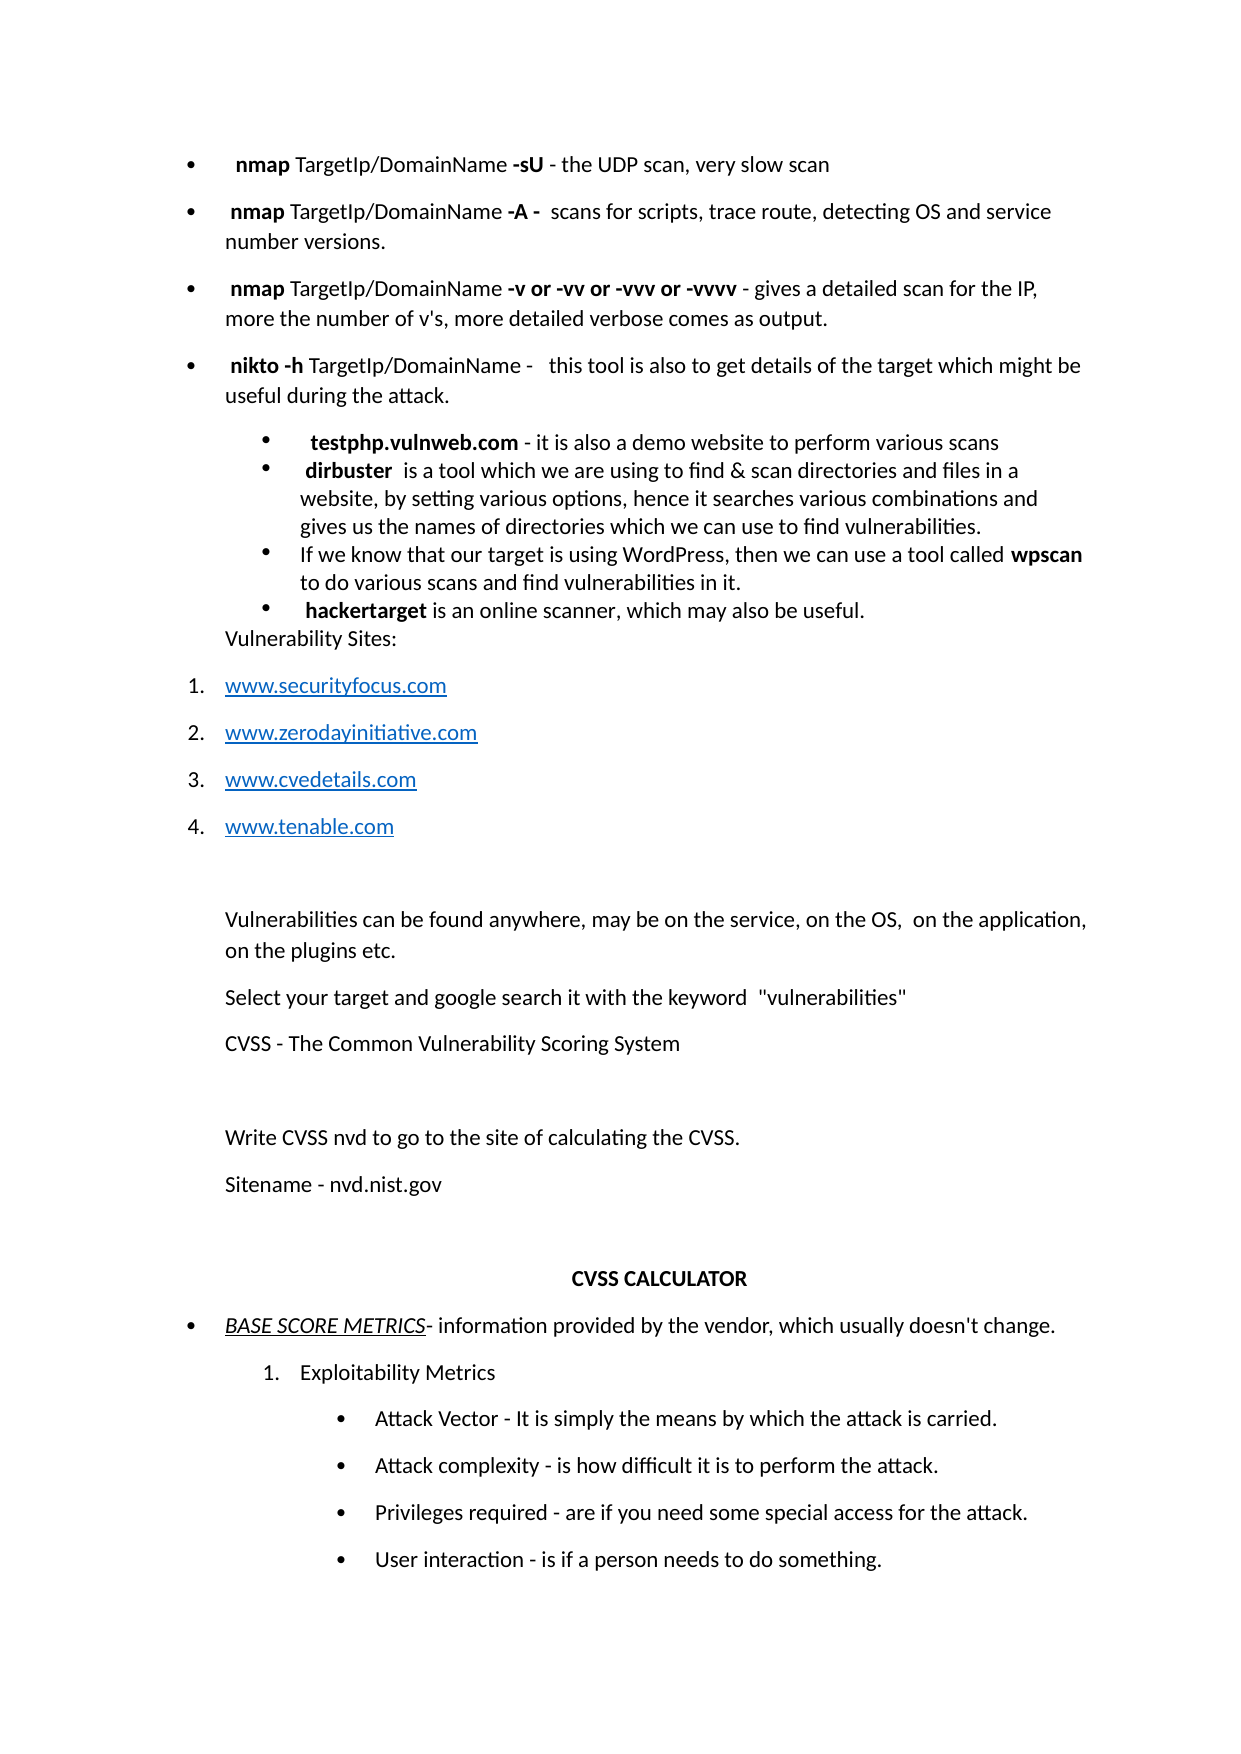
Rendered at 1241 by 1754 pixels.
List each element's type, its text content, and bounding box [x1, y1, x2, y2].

list User interaction - is if a person needs to do something. [337, 1545, 1090, 1573]
text Write CVSS nvd to go to the site of calculating the CVSS. [225, 1123, 1090, 1151]
list nmap TargetIp/DomainName -A - scans for scripts, trace route, detecting OS and service number versions. [187, 197, 1090, 255]
text Select your target and google search it with the keyword "vulnerabilities" [225, 983, 1090, 1011]
text Sitename - nvd.nist.gov [225, 1170, 1090, 1198]
list www.securityfocus.com [187, 671, 1090, 699]
text Vulnerability Sites: [225, 624, 1090, 652]
text Vulnerabilities can be found anywhere, may be on the service, on the OS, on the application, on the plugins etc. [225, 906, 1090, 964]
list Attack Vector - It is simply the means by which the attack is carried. [337, 1404, 1090, 1432]
list dirbuster is a tool which we are using to find & scan directories and files in a website, by setting various options, hence it searches various combinations and gives us the names of directories which we can use to find vulnerabilities. [262, 456, 1090, 540]
text CVSS CALCULATOR [225, 1264, 1090, 1292]
list testphp.vulnweb.com - it is also a demo website to perform various scans [262, 428, 1090, 456]
list Privileges required - are if you need some special access for the attack. [337, 1498, 1090, 1526]
list hackertarget is an online scanner, which may also be useful. [262, 596, 1090, 624]
list BASE SCORE METRICS- information provided by the vendor, which usually doesn't change. [187, 1311, 1090, 1339]
list nikto -h TargetIp/DomainName - this tool is also to get details of the target which might be useful during the attack. [187, 351, 1090, 409]
list www.zerodayinitiative.com [187, 718, 1090, 746]
list nmap TargetIp/DomainName -v or -vv or -vvv or -vvvv - gives a detailed scan for the IP, more the number of v's, more detailed verbose comes as output. [187, 274, 1090, 332]
list www.tenable.com [187, 812, 1090, 840]
list nmap TargetIp/DomainName -sU - the UDP scan, very slow scan [187, 150, 1090, 178]
list If we know that our target is using WordPress, then we can use a tool called wpscan to do various scans and find vulnerabilities in it. [262, 540, 1090, 596]
list Exploitability Metrics [262, 1358, 1090, 1386]
text CVSS - The Common Vulnerability Scoring System [225, 1029, 1090, 1057]
list www.cvedetails.com [187, 765, 1090, 793]
list Attack complexity - is how difficult it is to perform the attack. [337, 1451, 1090, 1479]
